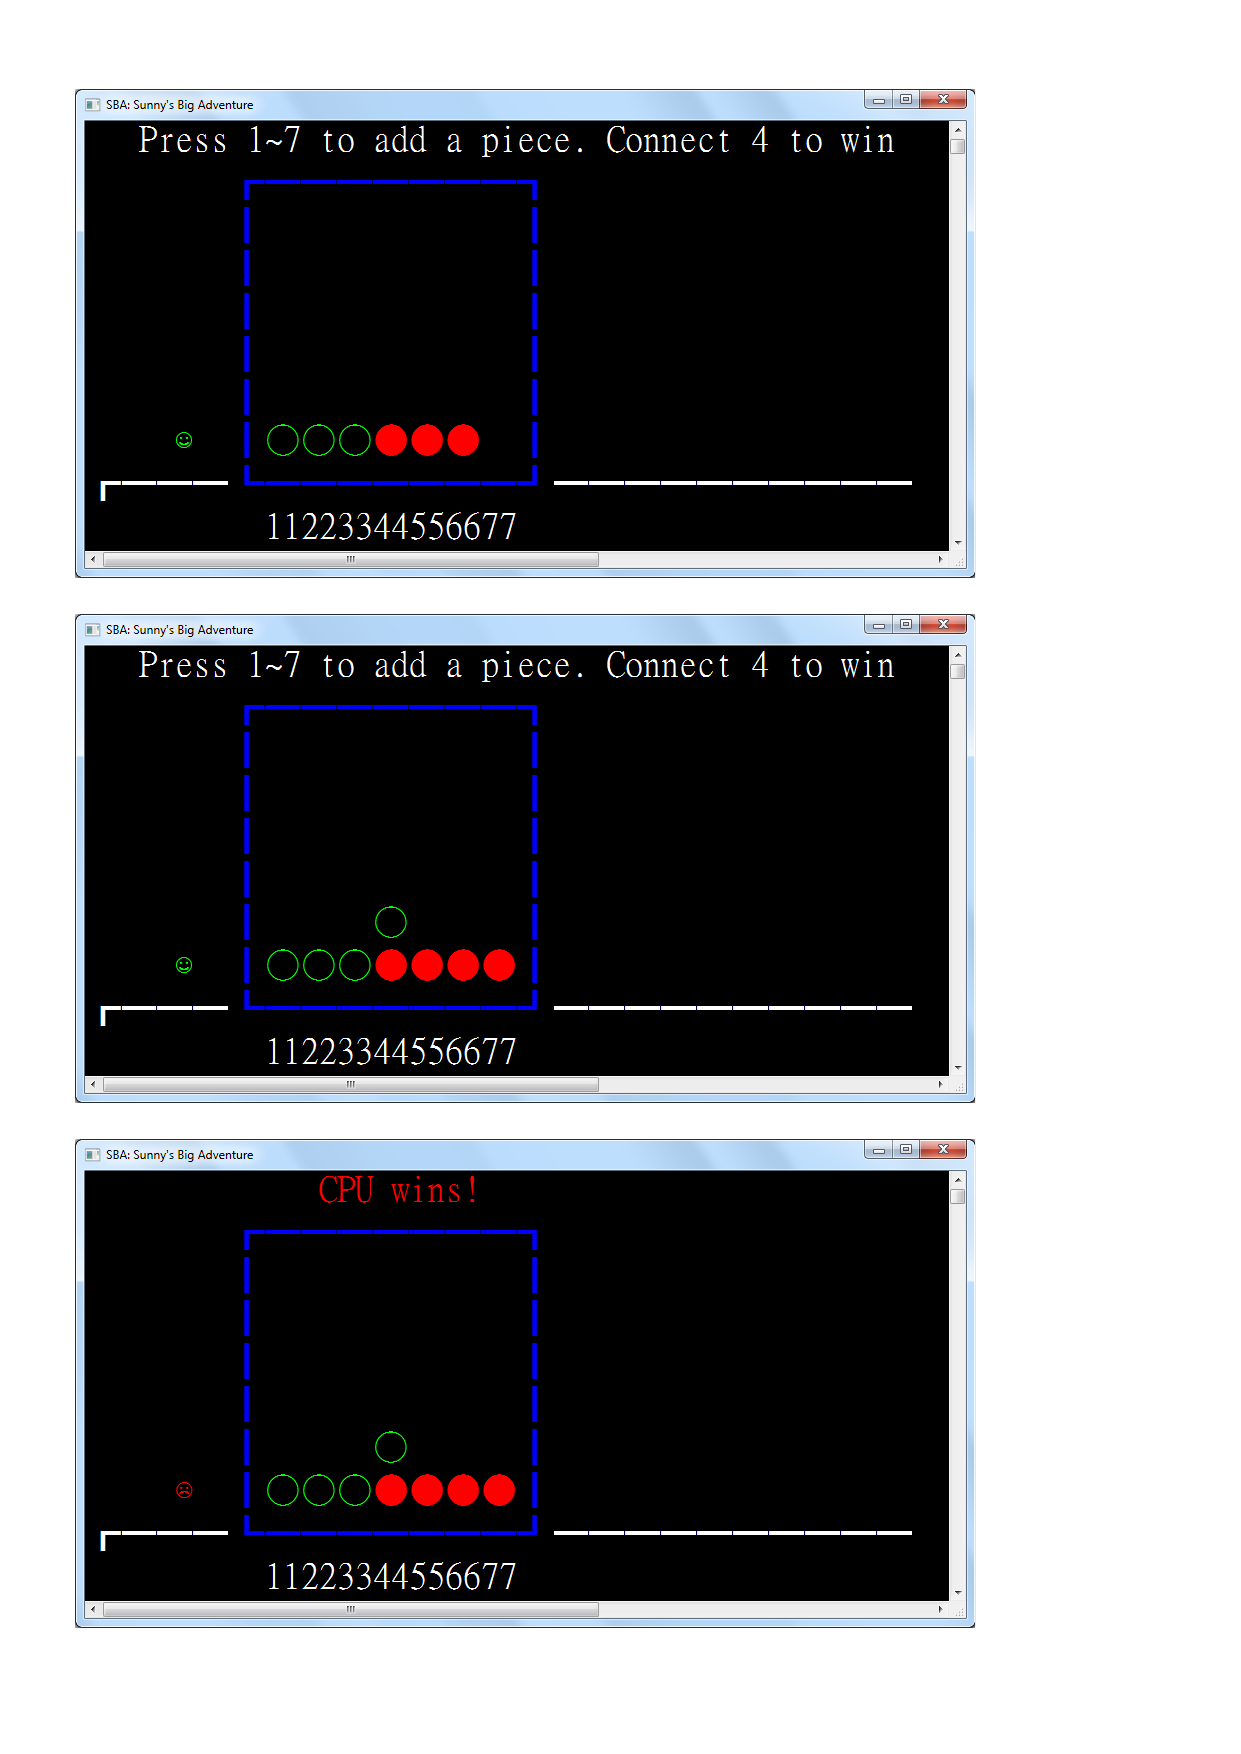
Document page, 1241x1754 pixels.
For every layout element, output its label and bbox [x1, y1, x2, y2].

picture [75, 614, 976, 1103]
picture [75, 1139, 976, 1628]
picture [75, 89, 976, 578]
